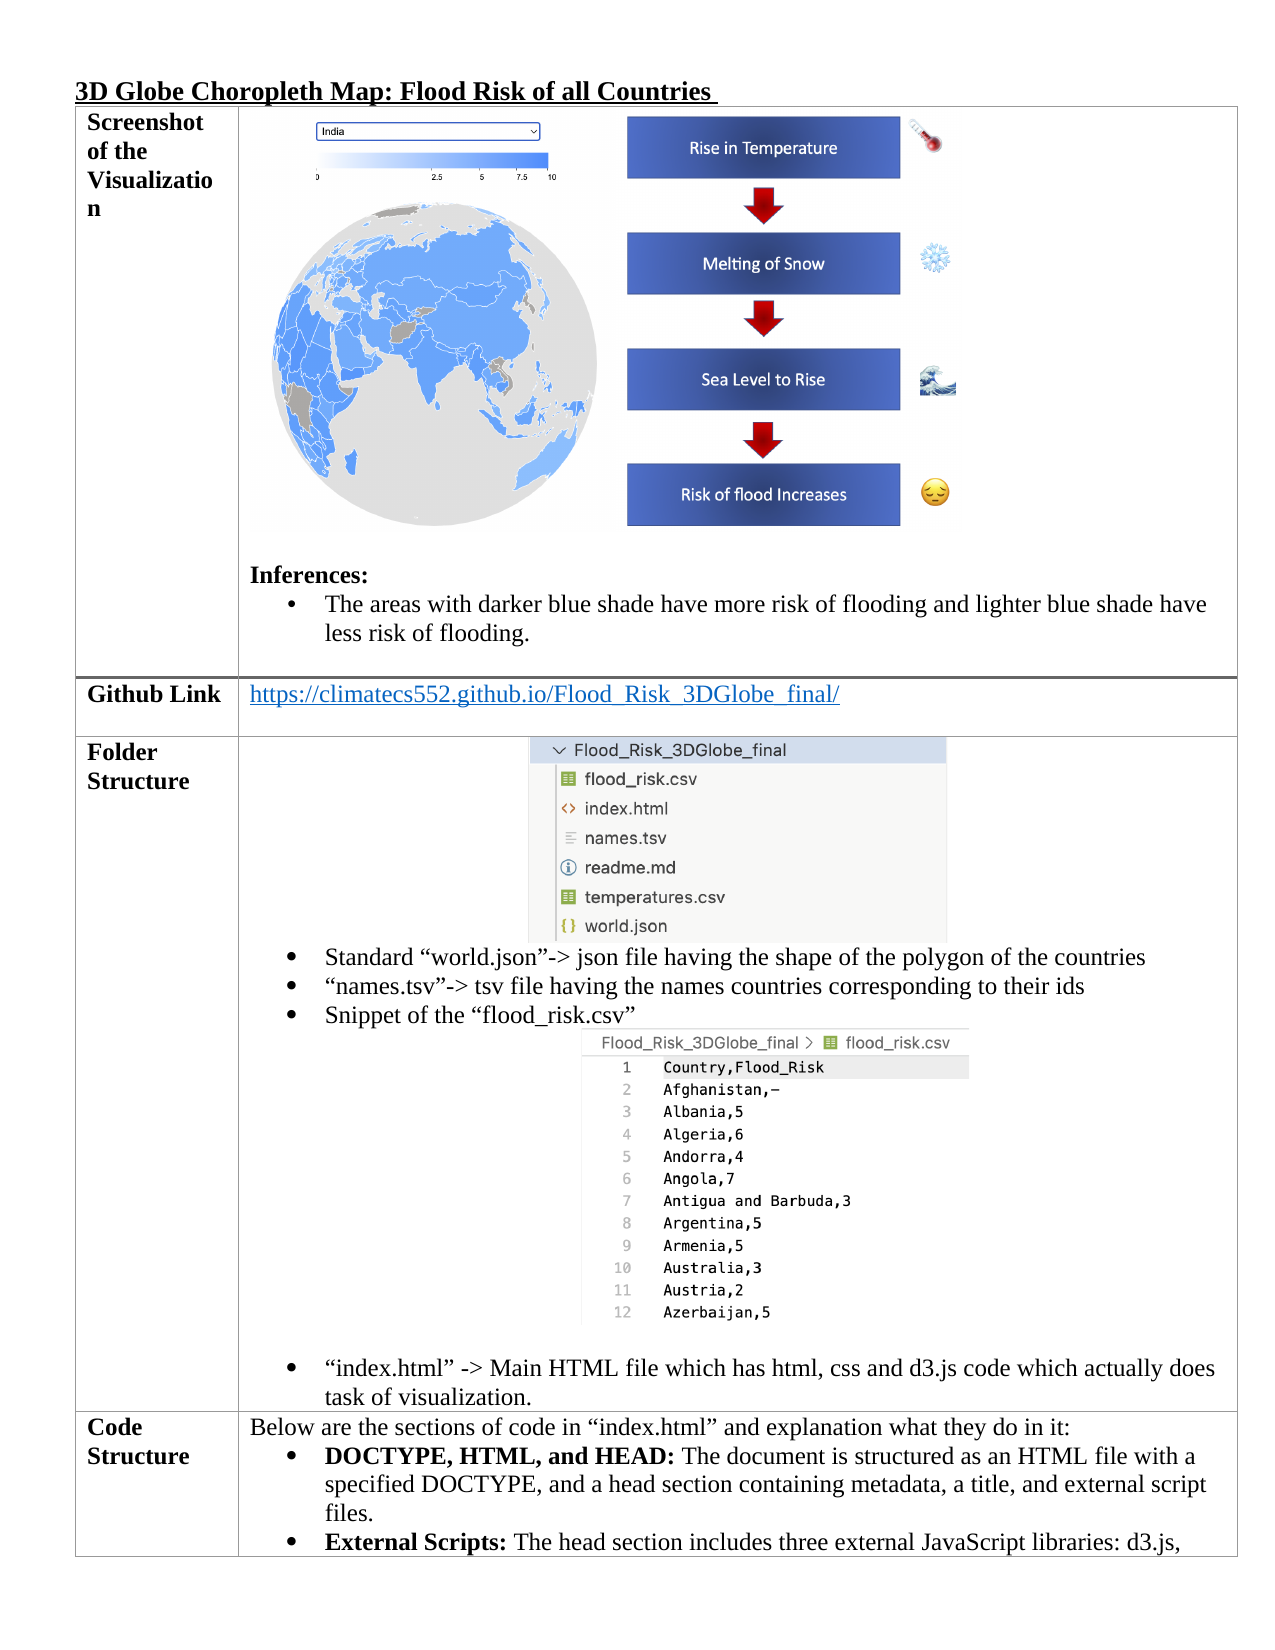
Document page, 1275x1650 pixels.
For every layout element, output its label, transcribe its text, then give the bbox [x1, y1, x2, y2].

picture [581, 1028, 970, 1325]
table_cell Standard “world.json”-> json file having the shape of the polygon of the countries “names.tsv”-> tsv file having the names countries corresponding to their ids Snippet of the “flood_risk.csv” “index.html” -> Main HTML file which has html, css and d3.js code which actually does task of visualization. [239, 737, 1237, 1411]
table_cell Folder Structure [76, 737, 238, 1411]
subtitle 3D Globe Choropleth Map: Flood Risk of all Countries [75, 75, 1200, 106]
table_cell Code Structure [76, 1412, 238, 1556]
picture [528, 737, 948, 943]
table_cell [239, 1412, 1237, 1556]
table_cell https://climatecs552.github.io/Flood_Risk_3DGlobe_final/ [239, 679, 1237, 736]
picture [249, 107, 962, 532]
table_cell Github Link [76, 679, 238, 736]
table_header Screenshot of the Visualization [76, 107, 238, 676]
table_header Inferences: The areas with darker blue shade have more risk of flooding and lighter blue shade have less risk of flooding. [239, 107, 1237, 676]
